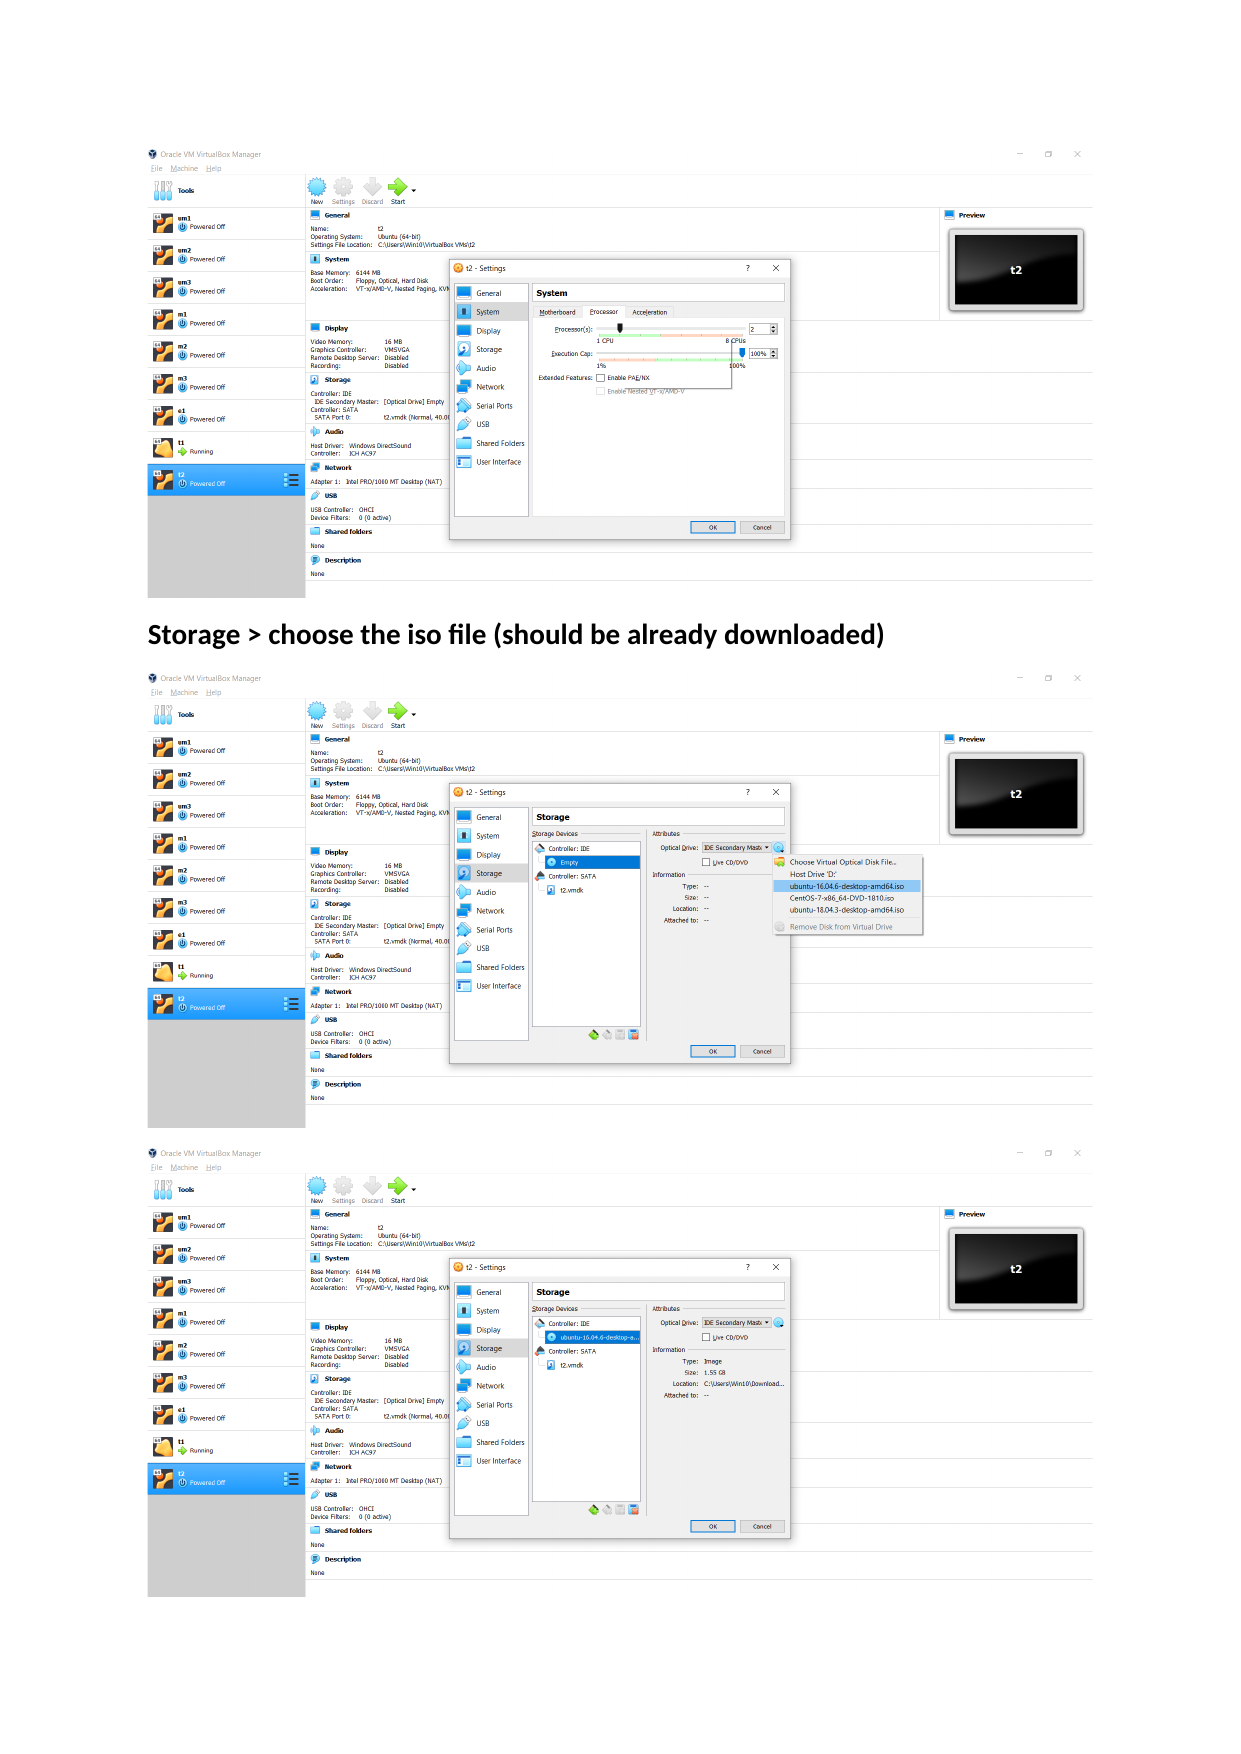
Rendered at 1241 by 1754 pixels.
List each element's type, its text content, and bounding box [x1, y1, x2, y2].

picture [147, 671, 1093, 1128]
text Storage > choose the iso file (should be already downloaded) [148, 616, 1093, 652]
picture [147, 1146, 1093, 1597]
picture [147, 147, 1093, 598]
